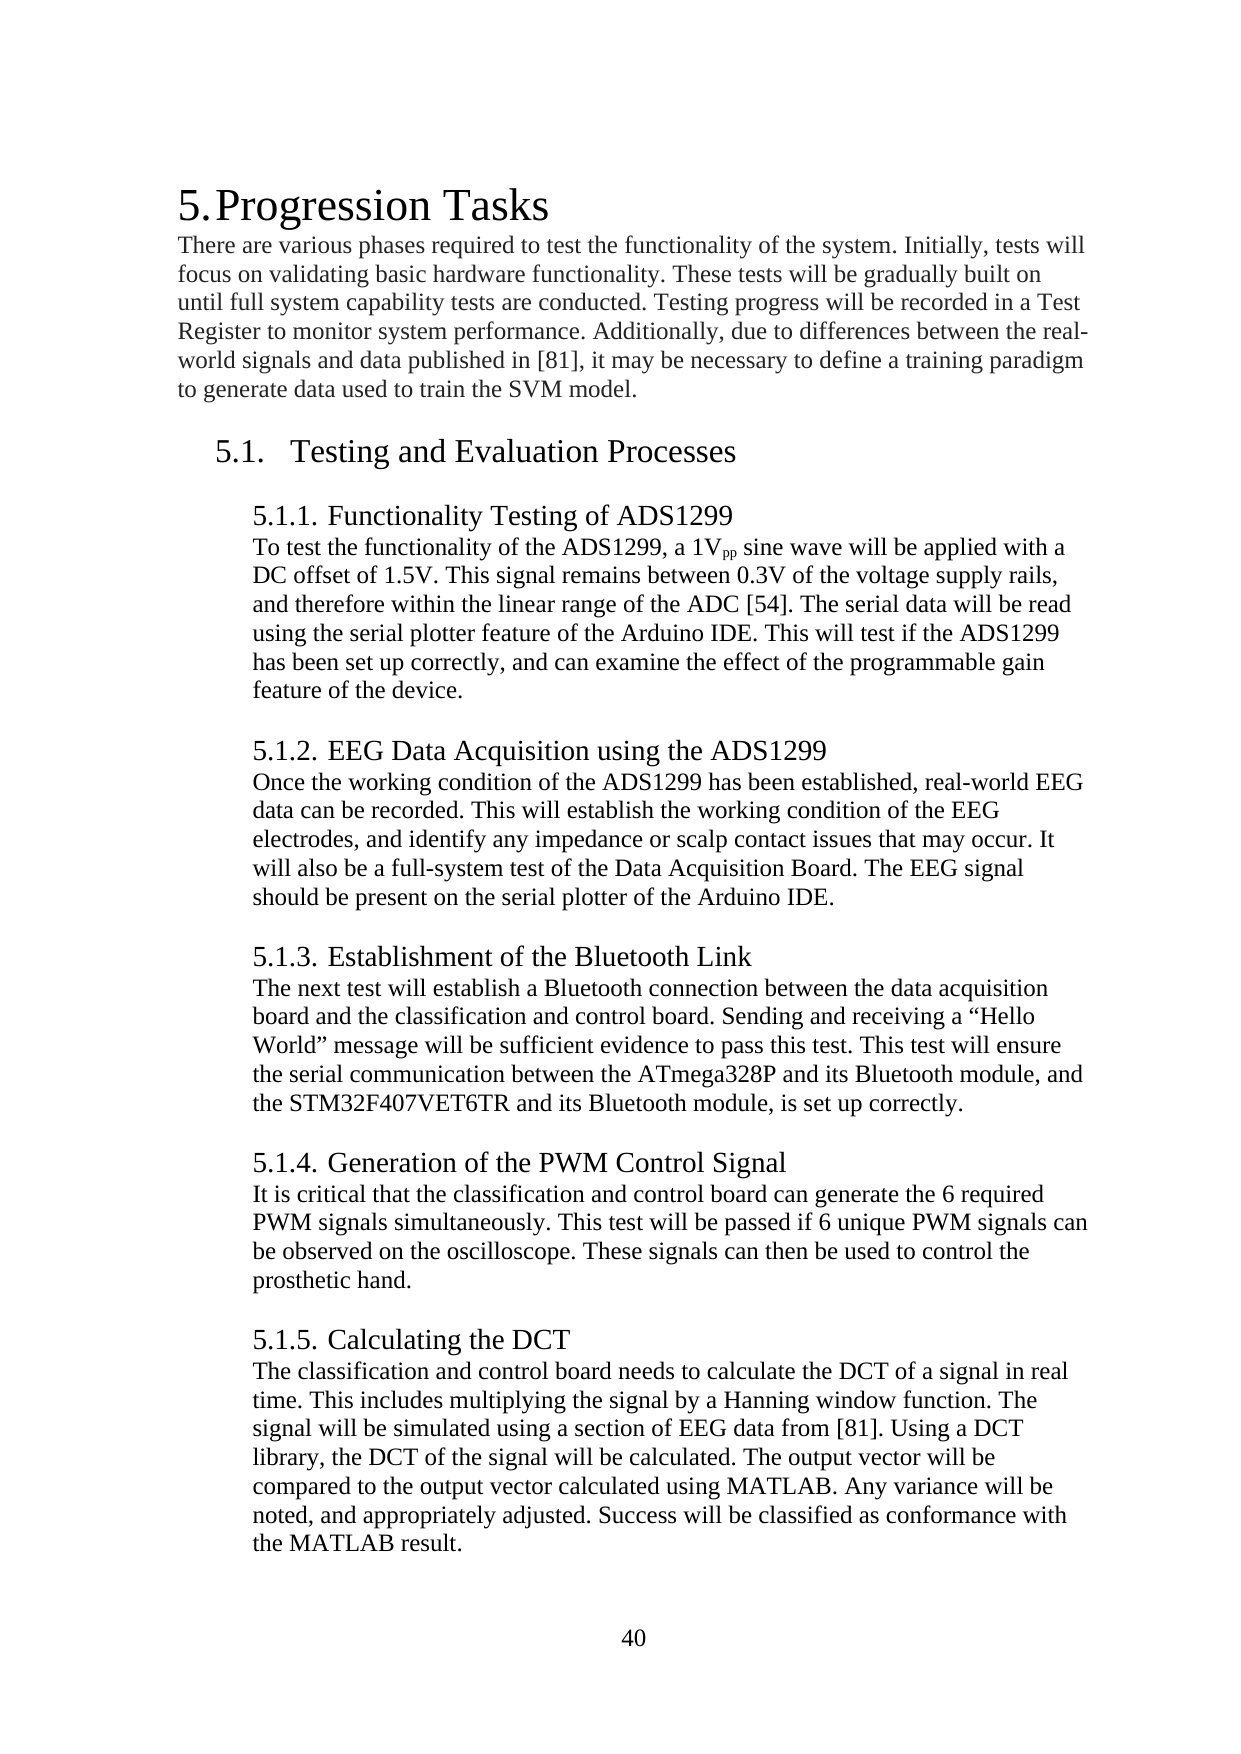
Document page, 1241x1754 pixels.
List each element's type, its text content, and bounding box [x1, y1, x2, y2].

text The classification and control board needs to calculate the DCT of a signal in real time. This includes multiplying the signal by a Hanning window function. The signal will be simulated using a section of EEG data from [81]. Using a DCT library, the DCT of the signal will be calculated. The output vector will be compared to the output vector calculated using MATLAB. Any variance will be noted, and appropriately adjusted. Success will be classified as conformance with the MATLAB result. [252, 1356, 1090, 1557]
subtitle Progression Tasks [177, 177, 1090, 230]
subtitle EEG Data Acquisition using the ADS1299 [252, 733, 1090, 767]
text Once the working condition of the ADS1299 has been established, real-world EEG data can be recorded. This will establish the working condition of the EEG electrodes, and identify any impedance or scalp contact issues that may occur. It will also be a full-system test of the Data Acquisition Board. The EEG signal should be present on the serial plotter of the Arduino IDE. [252, 767, 1090, 910]
text To test the functionality of the ADS1299, a 1Vpp sine wave will be applied with a DC offset of 1.5V. This signal remains between 0.3V of the voltage supply rails, and therefore within the linear range of the ADC [54]. The serial data will be read using the serial plotter feature of the Arduino IDE. This will test if the ADS1299 has been set up correctly, and can examine the effect of the programmable gain feature of the device. [252, 532, 1090, 704]
subtitle Establishment of the Bluetooth Link [252, 939, 1090, 973]
subtitle Functionality Testing of ADS1299 [252, 498, 1090, 532]
text There are various phases required to test the functionality of the system. Initially, tests will focus on validating basic hardware functionality. These tests will be gradually built on until full system capability tests are conducted. Testing progress will be recorded in a Test Register to monitor system performance. Additionally, due to differences between the real-world signals and data published in [81], it may be necessary to define a training paradigm to generate data used to train the SVM model. [177, 230, 1090, 402]
text It is critical that the classification and control board can generate the 6 required PWM signals simultaneously. This test will be passed if 6 unique PWM signals can be observed on the oscilloscope. These signals can then be used to control the prosthetic hand. [252, 1179, 1090, 1294]
subtitle Generation of the PWM Control Signal [252, 1145, 1090, 1179]
subtitle Calculating the DCT [252, 1322, 1090, 1356]
text The next test will establish a Bluetooth connection between the data acquisition board and the classification and control board. Sending and receiving a “Hello World” message will be sufficient evidence to pass this test. This test will ensure the serial communication between the ATmega328P and its Bluetooth module, and the STM32F407VET6TR and its Bluetooth module, is set up correctly. [252, 973, 1090, 1116]
subtitle Testing and Evaluation Processes [215, 431, 1090, 469]
